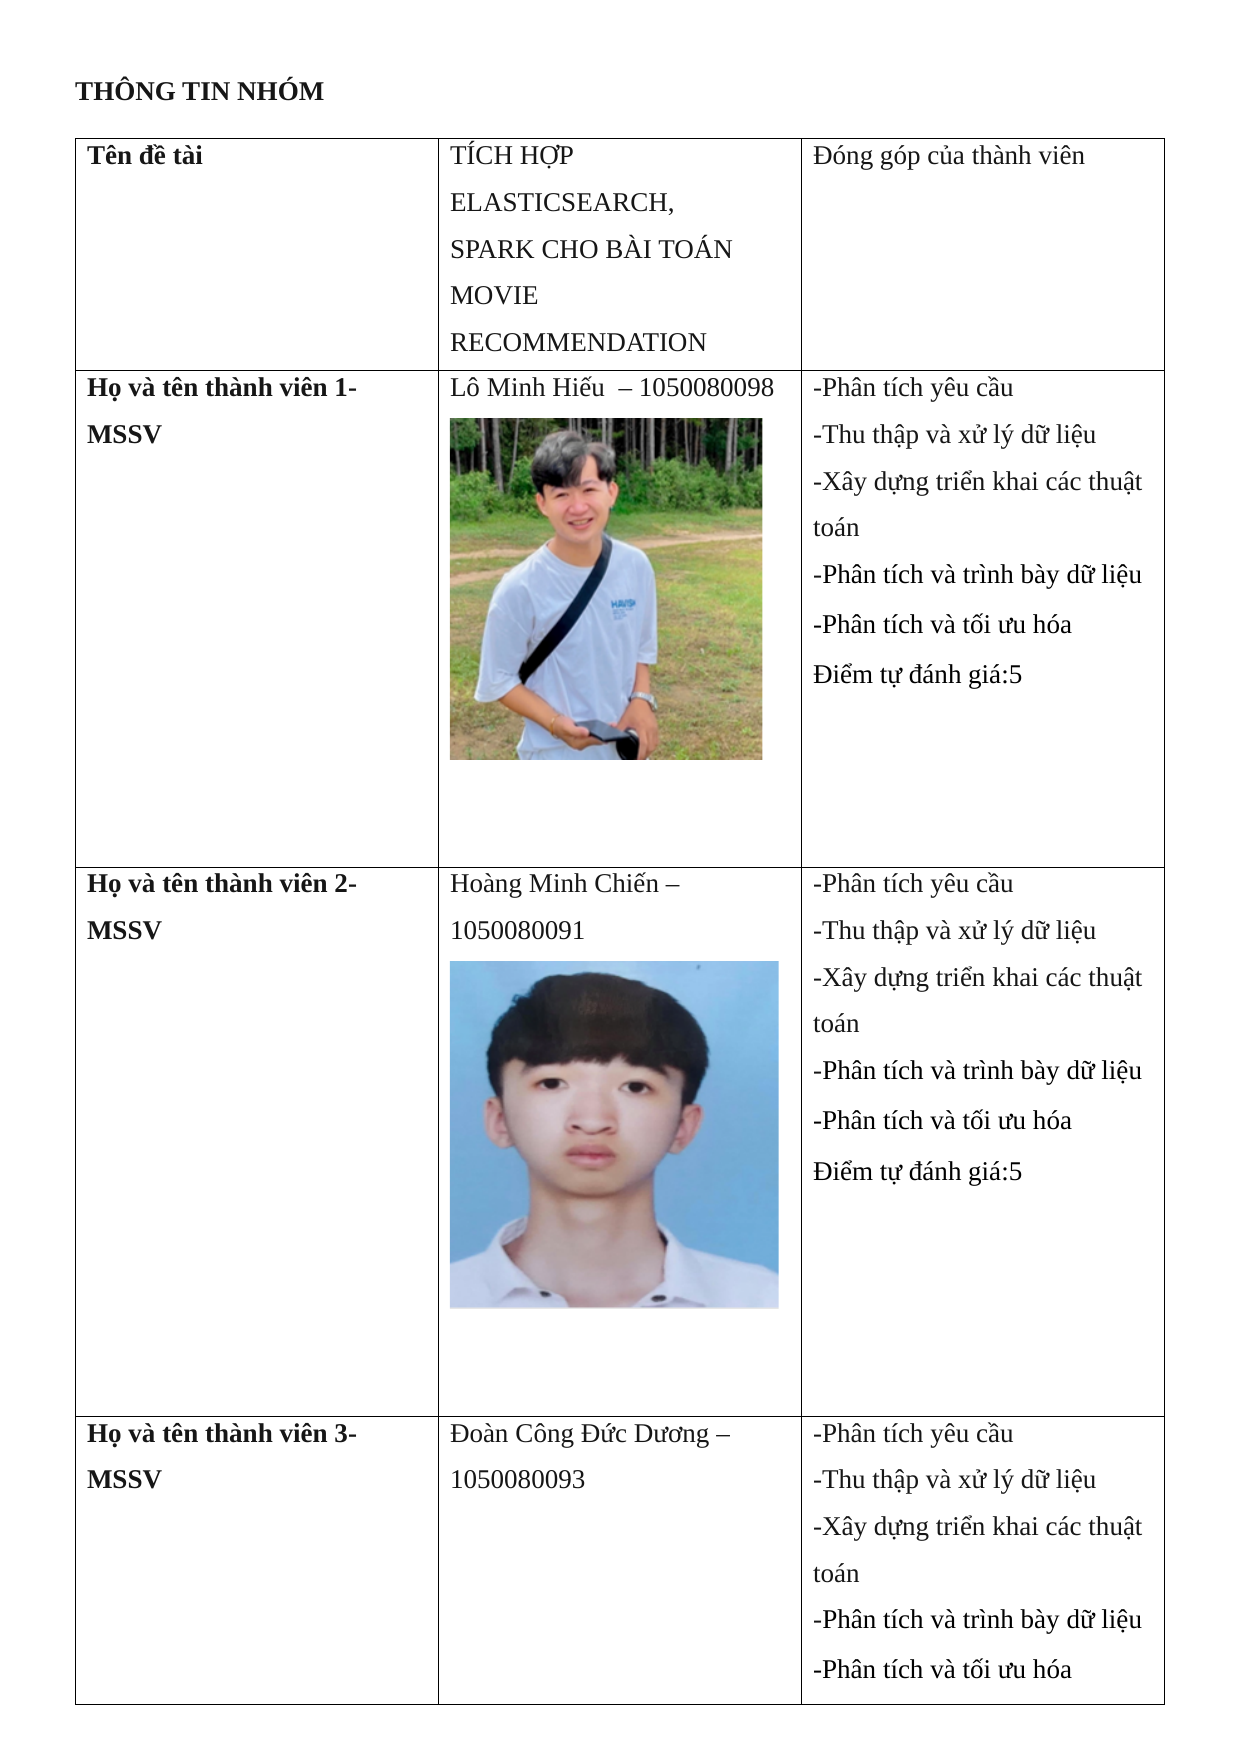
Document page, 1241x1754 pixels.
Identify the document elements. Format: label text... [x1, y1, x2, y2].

table_cell Hoàng Minh Chiến – 1050080091 [439, 868, 801, 1416]
text THÔNG TIN NHÓM [75, 75, 1165, 106]
table_header Đóng góp của thành viên [802, 139, 1164, 370]
picture [449, 418, 763, 760]
table_header TÍCH HỢP ELASTICSEARCH, SPARK CHO BÀI TOÁN MOVIE RECOMMENDATION [439, 139, 801, 370]
table_cell Họ và tên thành viên 2-MSSV [76, 868, 438, 1416]
table_cell Lô Minh Hiếu – 1050080098 [439, 371, 801, 867]
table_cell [802, 1417, 1164, 1703]
table_cell Họ và tên thành viên 1- MSSV [76, 371, 438, 867]
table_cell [76, 1417, 438, 1703]
table_header Tên đề tài [76, 139, 438, 370]
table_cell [439, 1417, 801, 1703]
picture [449, 961, 779, 1309]
